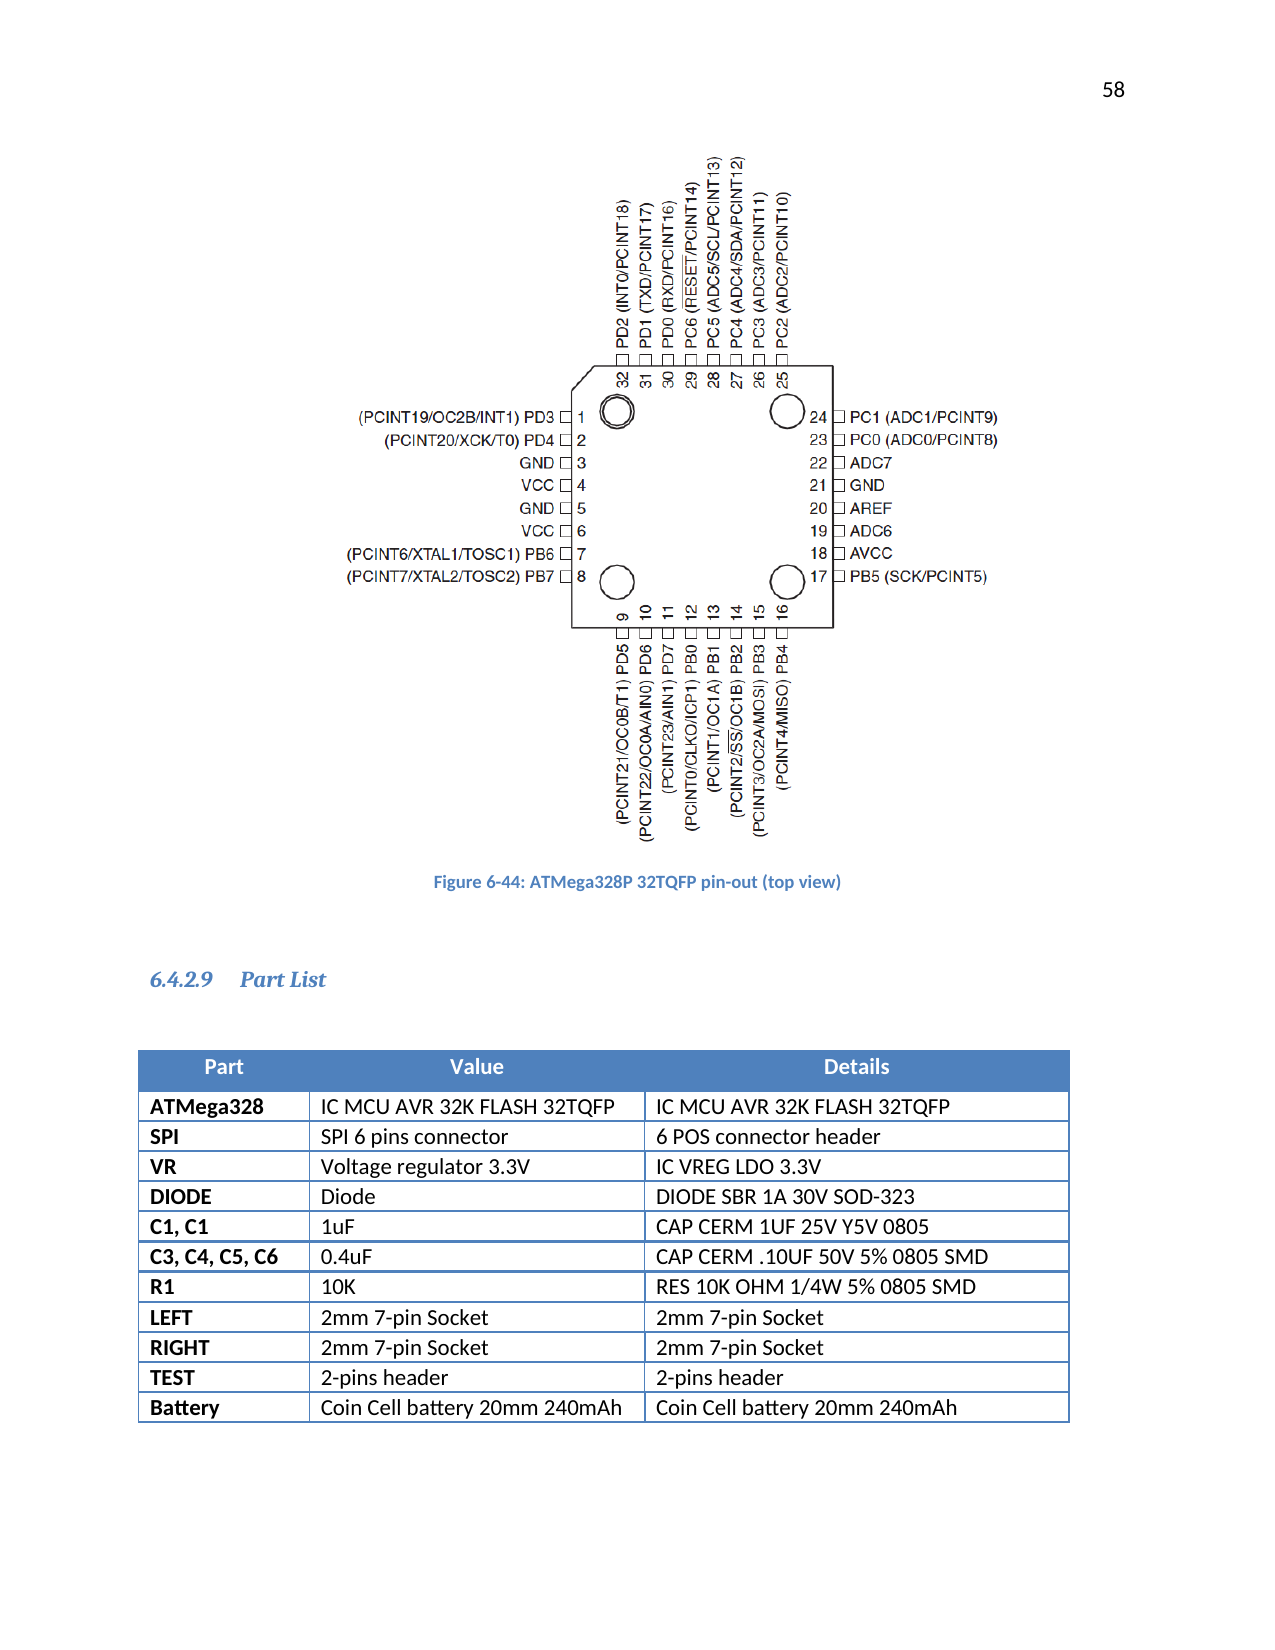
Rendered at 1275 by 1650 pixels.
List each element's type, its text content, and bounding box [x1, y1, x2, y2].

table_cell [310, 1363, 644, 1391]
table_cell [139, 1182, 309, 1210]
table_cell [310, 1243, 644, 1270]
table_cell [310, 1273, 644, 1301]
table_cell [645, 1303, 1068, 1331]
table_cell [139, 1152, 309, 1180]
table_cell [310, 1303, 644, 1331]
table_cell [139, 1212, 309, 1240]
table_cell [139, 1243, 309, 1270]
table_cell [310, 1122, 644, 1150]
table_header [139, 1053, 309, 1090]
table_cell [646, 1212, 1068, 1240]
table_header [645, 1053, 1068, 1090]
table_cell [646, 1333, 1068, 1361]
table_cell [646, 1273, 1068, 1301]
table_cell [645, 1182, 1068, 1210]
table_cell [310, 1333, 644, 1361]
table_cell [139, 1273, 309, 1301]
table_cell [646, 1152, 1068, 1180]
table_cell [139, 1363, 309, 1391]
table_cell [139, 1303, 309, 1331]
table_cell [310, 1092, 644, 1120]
picture [337, 150, 1013, 846]
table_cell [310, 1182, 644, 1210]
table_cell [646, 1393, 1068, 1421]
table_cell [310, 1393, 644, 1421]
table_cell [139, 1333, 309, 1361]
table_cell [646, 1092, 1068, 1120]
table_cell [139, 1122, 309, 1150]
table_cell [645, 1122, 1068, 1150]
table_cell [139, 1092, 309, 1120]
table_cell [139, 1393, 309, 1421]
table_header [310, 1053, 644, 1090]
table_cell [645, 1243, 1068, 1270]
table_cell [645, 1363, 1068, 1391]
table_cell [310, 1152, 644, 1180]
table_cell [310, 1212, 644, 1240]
subtitle Part List [150, 967, 1125, 993]
